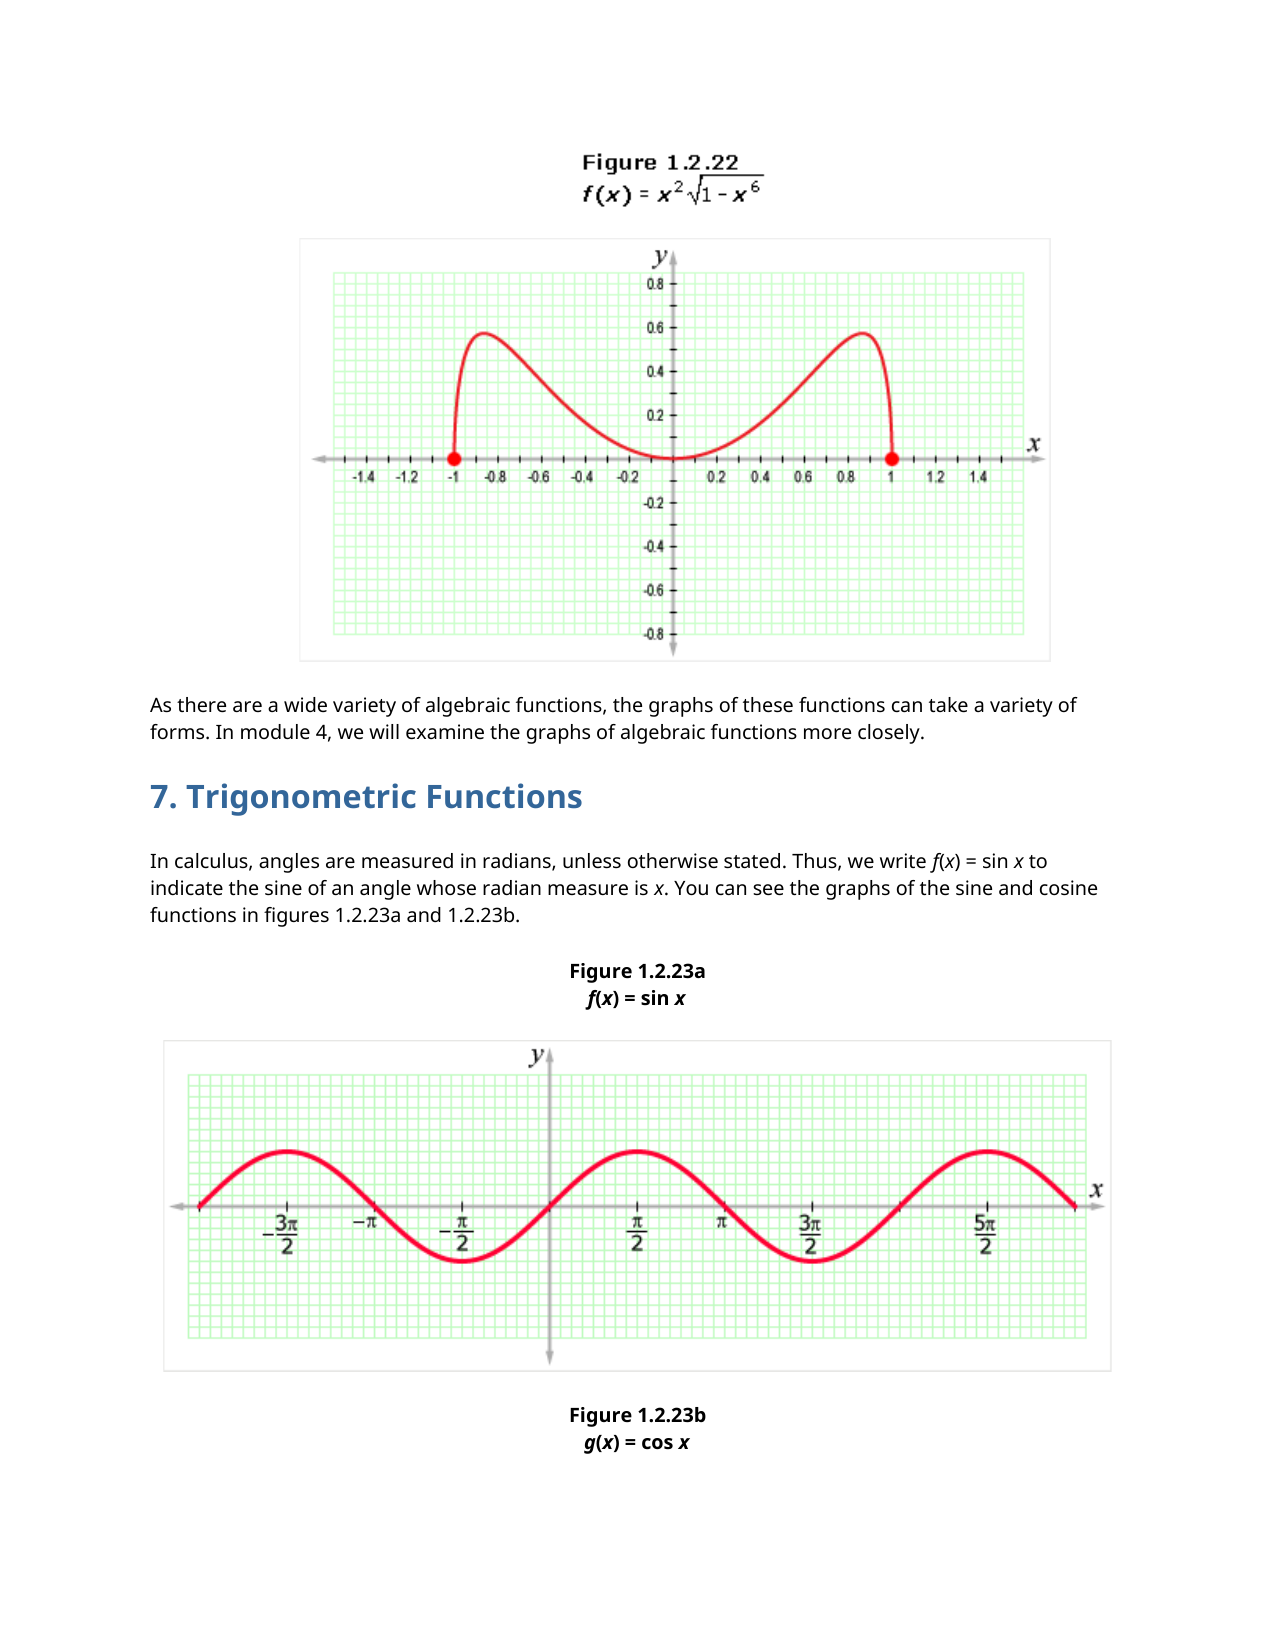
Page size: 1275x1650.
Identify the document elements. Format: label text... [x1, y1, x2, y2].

picture [163, 1040, 1112, 1372]
picture [299, 238, 1051, 662]
text As there are a wide variety of algebraic functions, the graphs of these functions can take a variety of forms. In module 4, we will examine the graphs of algebraic functions more closely. [150, 691, 1125, 745]
picture [581, 150, 769, 210]
text Figure 1.2.23b g(x) = cos x [150, 1401, 1125, 1455]
text In calculus, angles are measured in radians, unless otherwise stated. Thus, we write f(x) = sin x to indicate the sine of an angle whose radian measure is x. You can see the graphs of the sine and cosine functions in figures 1.2.23a and 1.2.23b. [150, 847, 1125, 928]
text 7. Trigonometric Functions [150, 774, 1125, 818]
text Figure 1.2.23a f(x) = sin x [150, 957, 1125, 1011]
